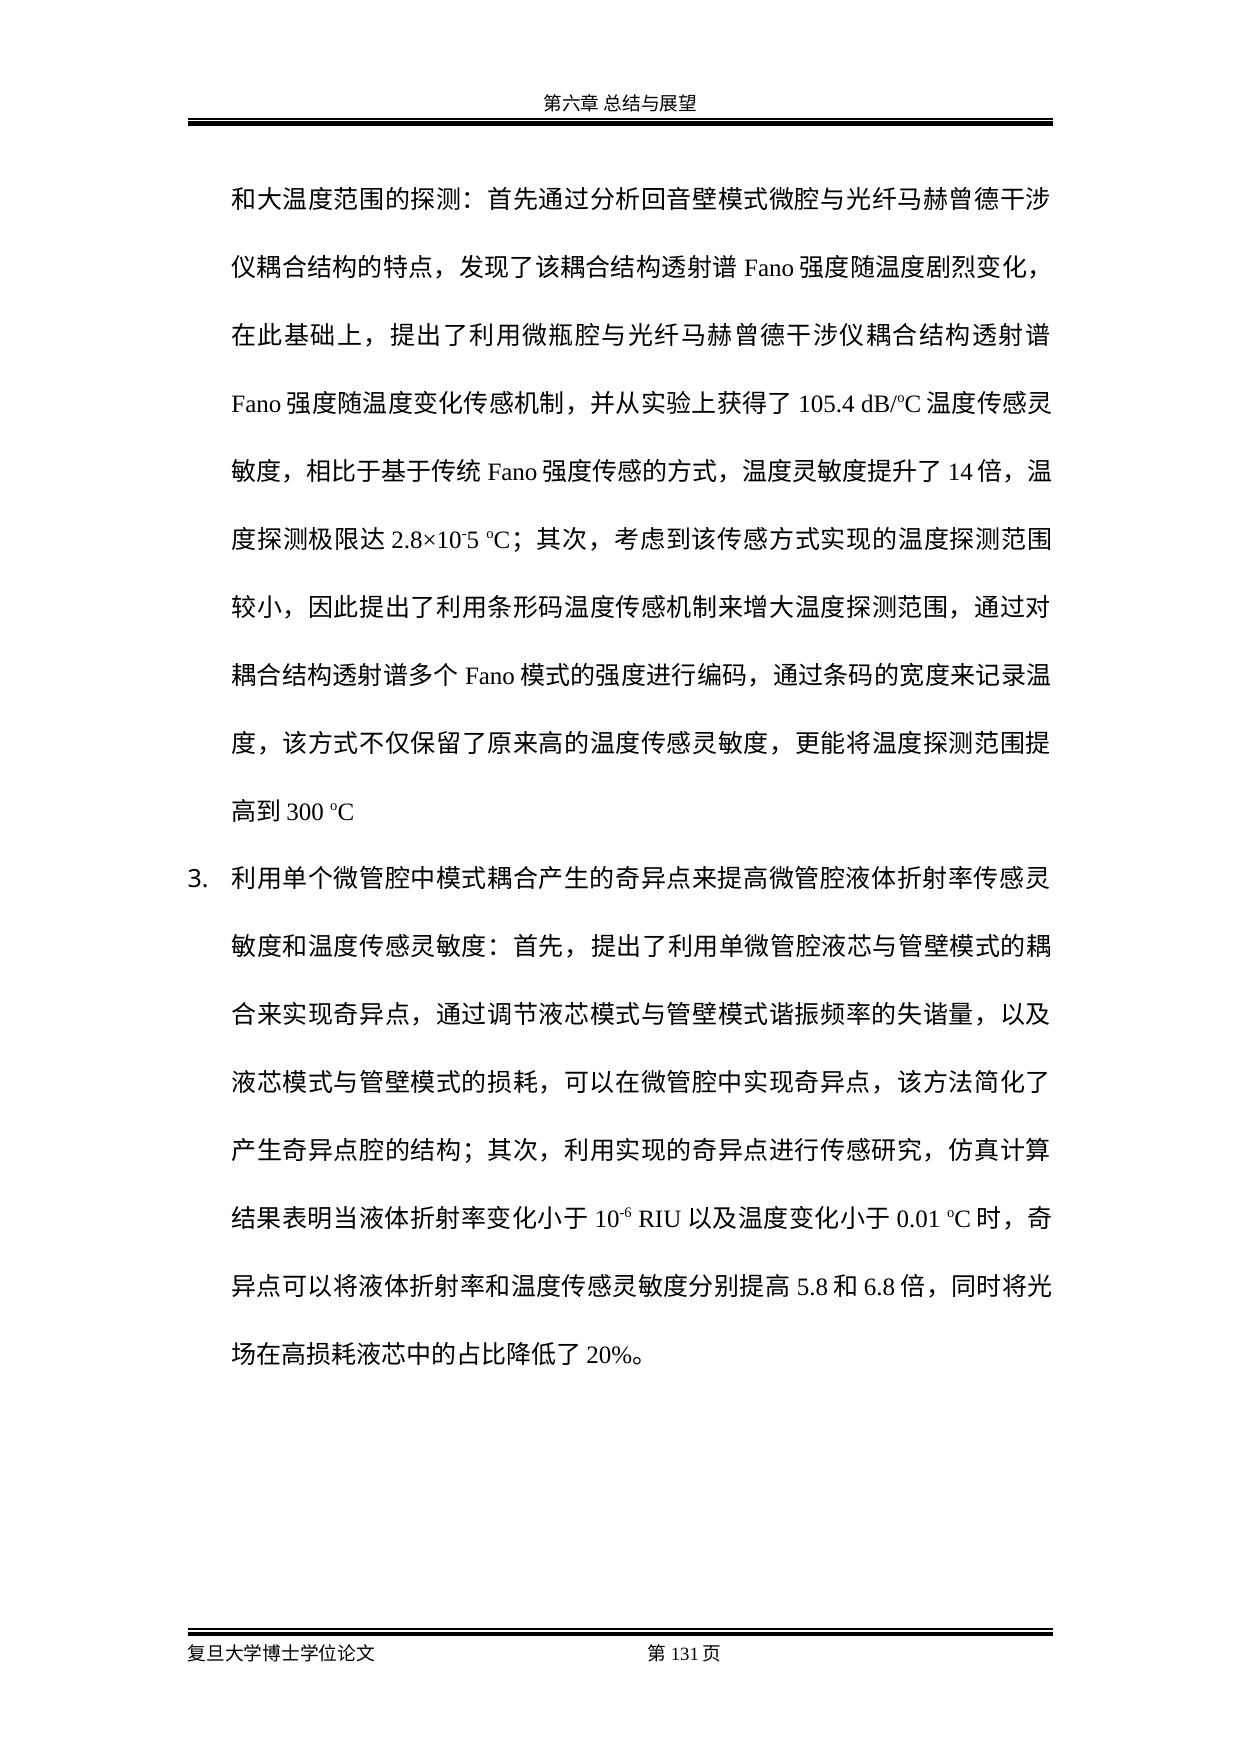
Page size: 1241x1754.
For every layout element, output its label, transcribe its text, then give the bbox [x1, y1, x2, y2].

list 利用单个微管腔中模式耦合产生的奇异点来提高微管腔液体折射率传感灵敏度和温度传感灵敏度：首先，提出了利用单微管腔液芯与管壁模式的耦合来实现奇异点，通过调节液芯模式与管壁模式谐振频率的失谐量，以及液芯模式与管壁模式的损耗，可以在微管腔中实现奇异点，该方法简化了产生奇异点腔的结构；其次，利用实现的奇异点进行传感研究，仿真计算结果表明当液体折射率变化小于10-6 RIU以及温度变化小于0.01 oC时，奇异点可以将液体折射率和温度传感灵敏度分别提高5.8和6.8倍，同时将光场在高损耗液芯中的占比降低了20%。 [187, 843, 1053, 1386]
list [187, 164, 1053, 843]
